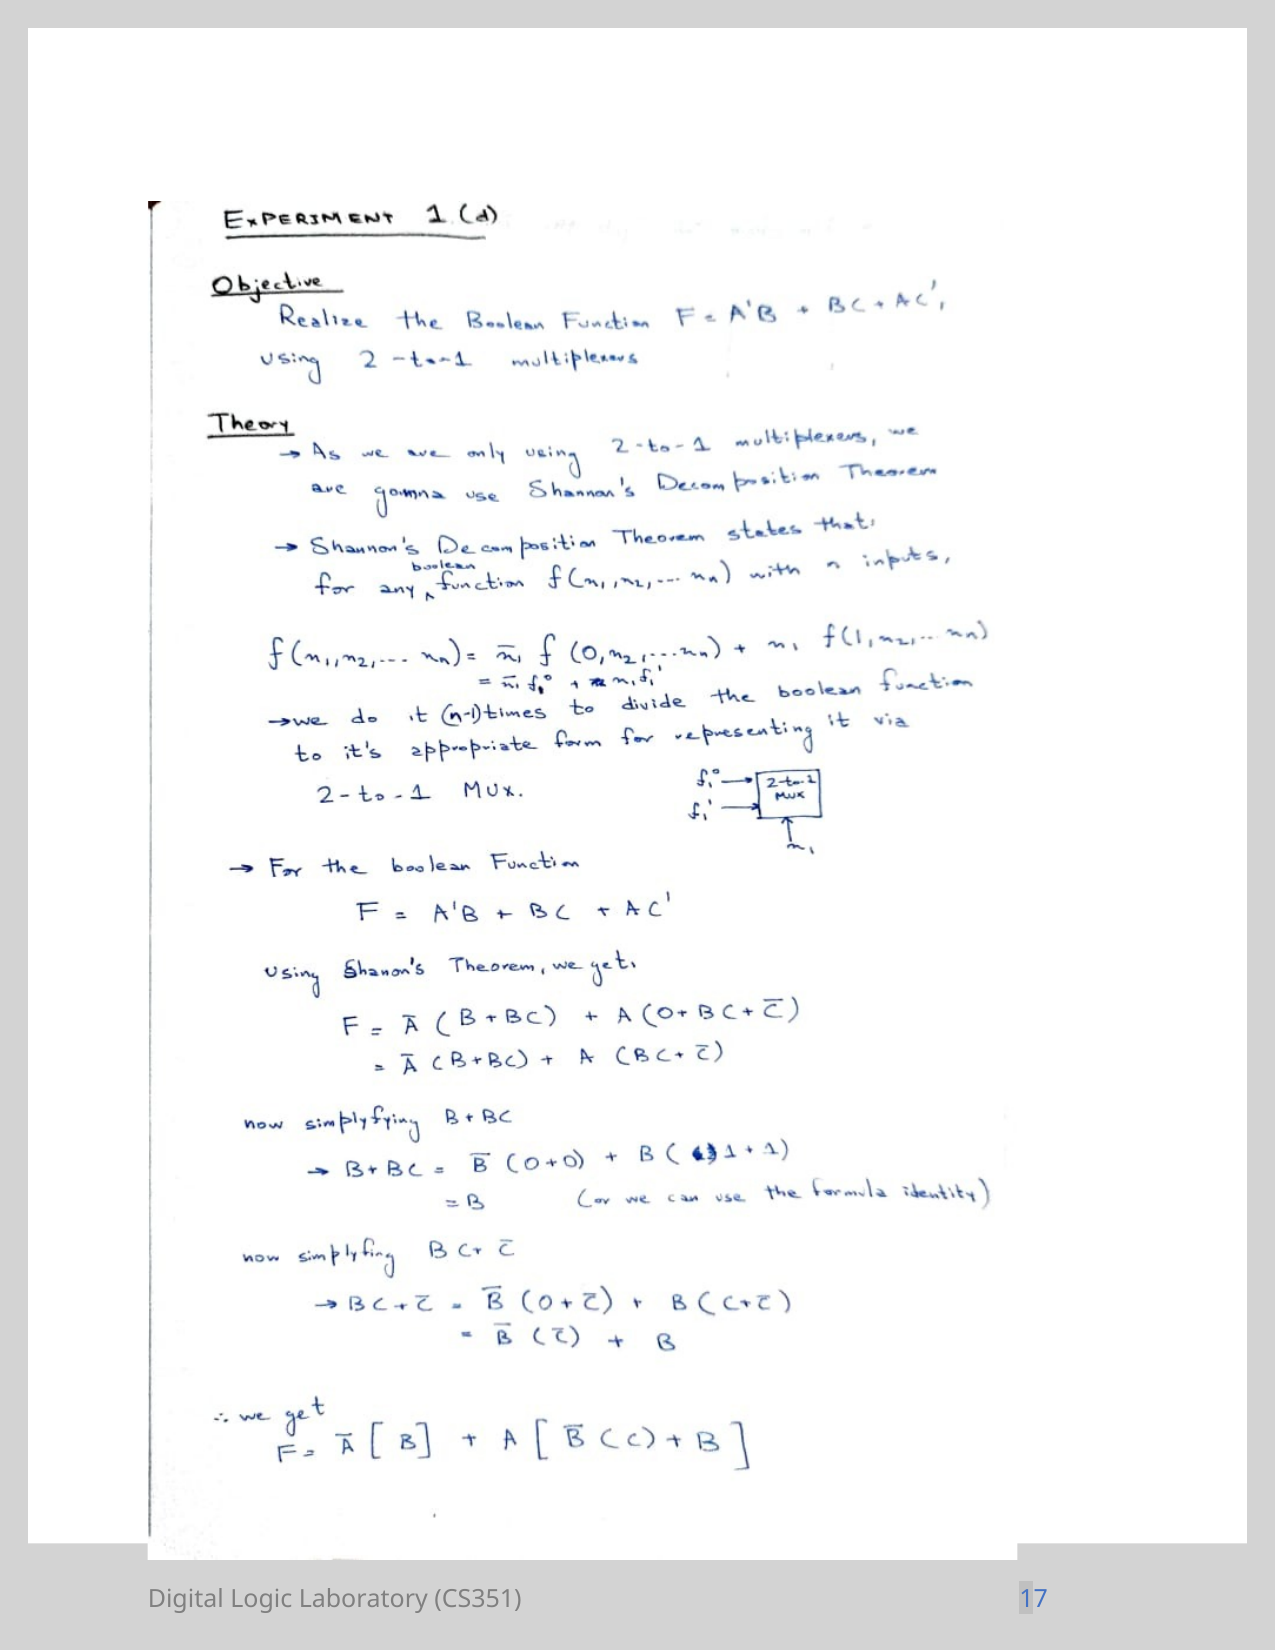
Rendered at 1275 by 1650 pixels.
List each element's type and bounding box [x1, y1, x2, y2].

picture [147, 201, 1018, 1560]
